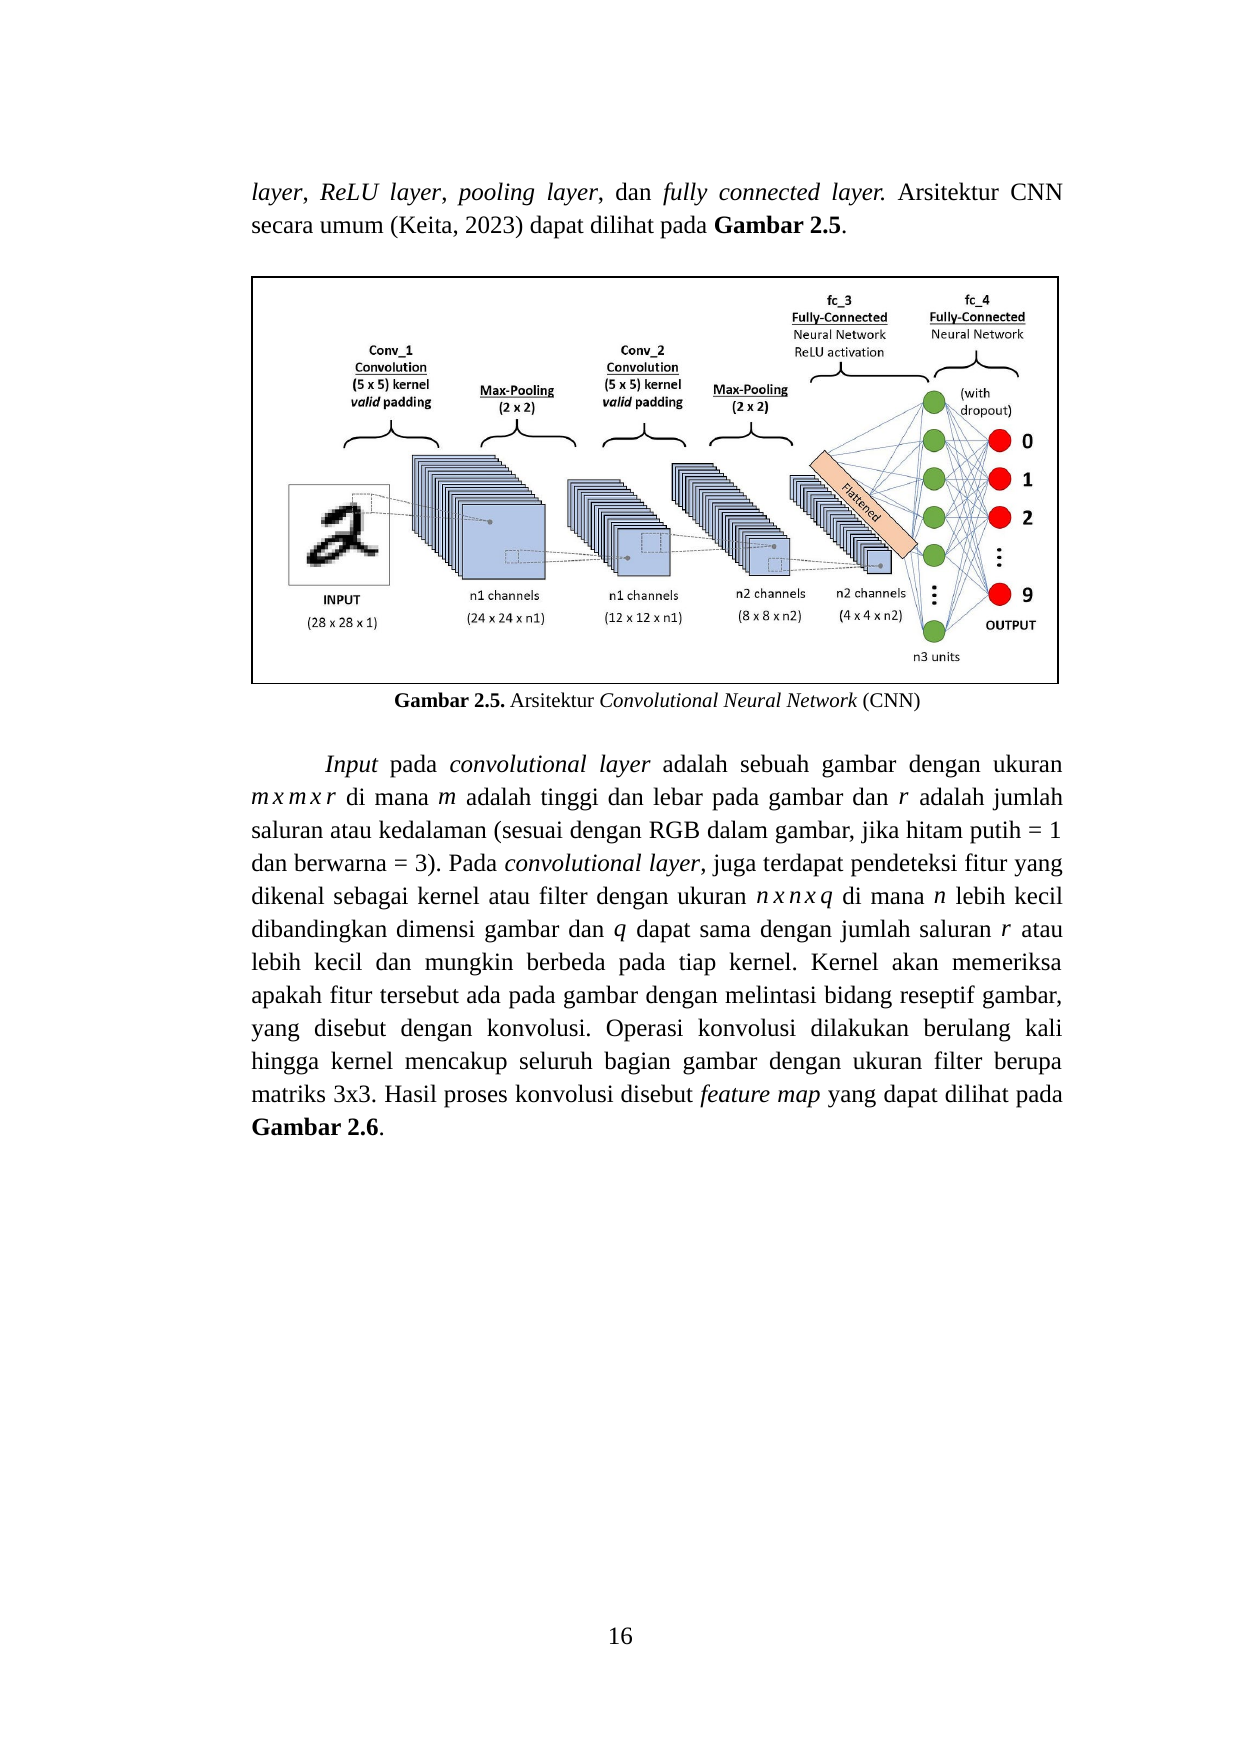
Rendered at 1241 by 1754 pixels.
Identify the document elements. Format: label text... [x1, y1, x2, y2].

text Input pada convolutional layer adalah sebuah gambar dengan ukuran di mana adalah tinggi dan lebar pada gambar dan adalah jumlah saluran atau kedalaman (sesuai dengan RGB dalam gambar, jika hitam putih = 1 dan berwarna = 3). Pada convolutional layer, juga terdapat pendeteksi fitur yang dikenal sebagai kernel atau filter dengan ukuran di mana lebih kecil dibandingkan dimensi gambar dan dapat sama dengan jumlah saluran atau lebih kecil dan mungkin berbeda pada tiap kernel. Kernel akan memeriksa apakah fitur tersebut ada pada gambar dengan melintasi bidang reseptif gambar, yang disebut dengan konvolusi. Operasi konvolusi dilakukan berulang kali hingga kernel mencakup seluruh bagian gambar dengan ukuran filter berupa matriks 3x3. Hasil proses konvolusi disebut feature map yang dapat dilihat pada Gambar 2.6. [251, 749, 1063, 1141]
picture [286, 278, 1047, 683]
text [251, 177, 1063, 239]
text Gambar 2.5. Arsitektur Convolutional Neural Network (CNN) [177, 688, 1063, 712]
